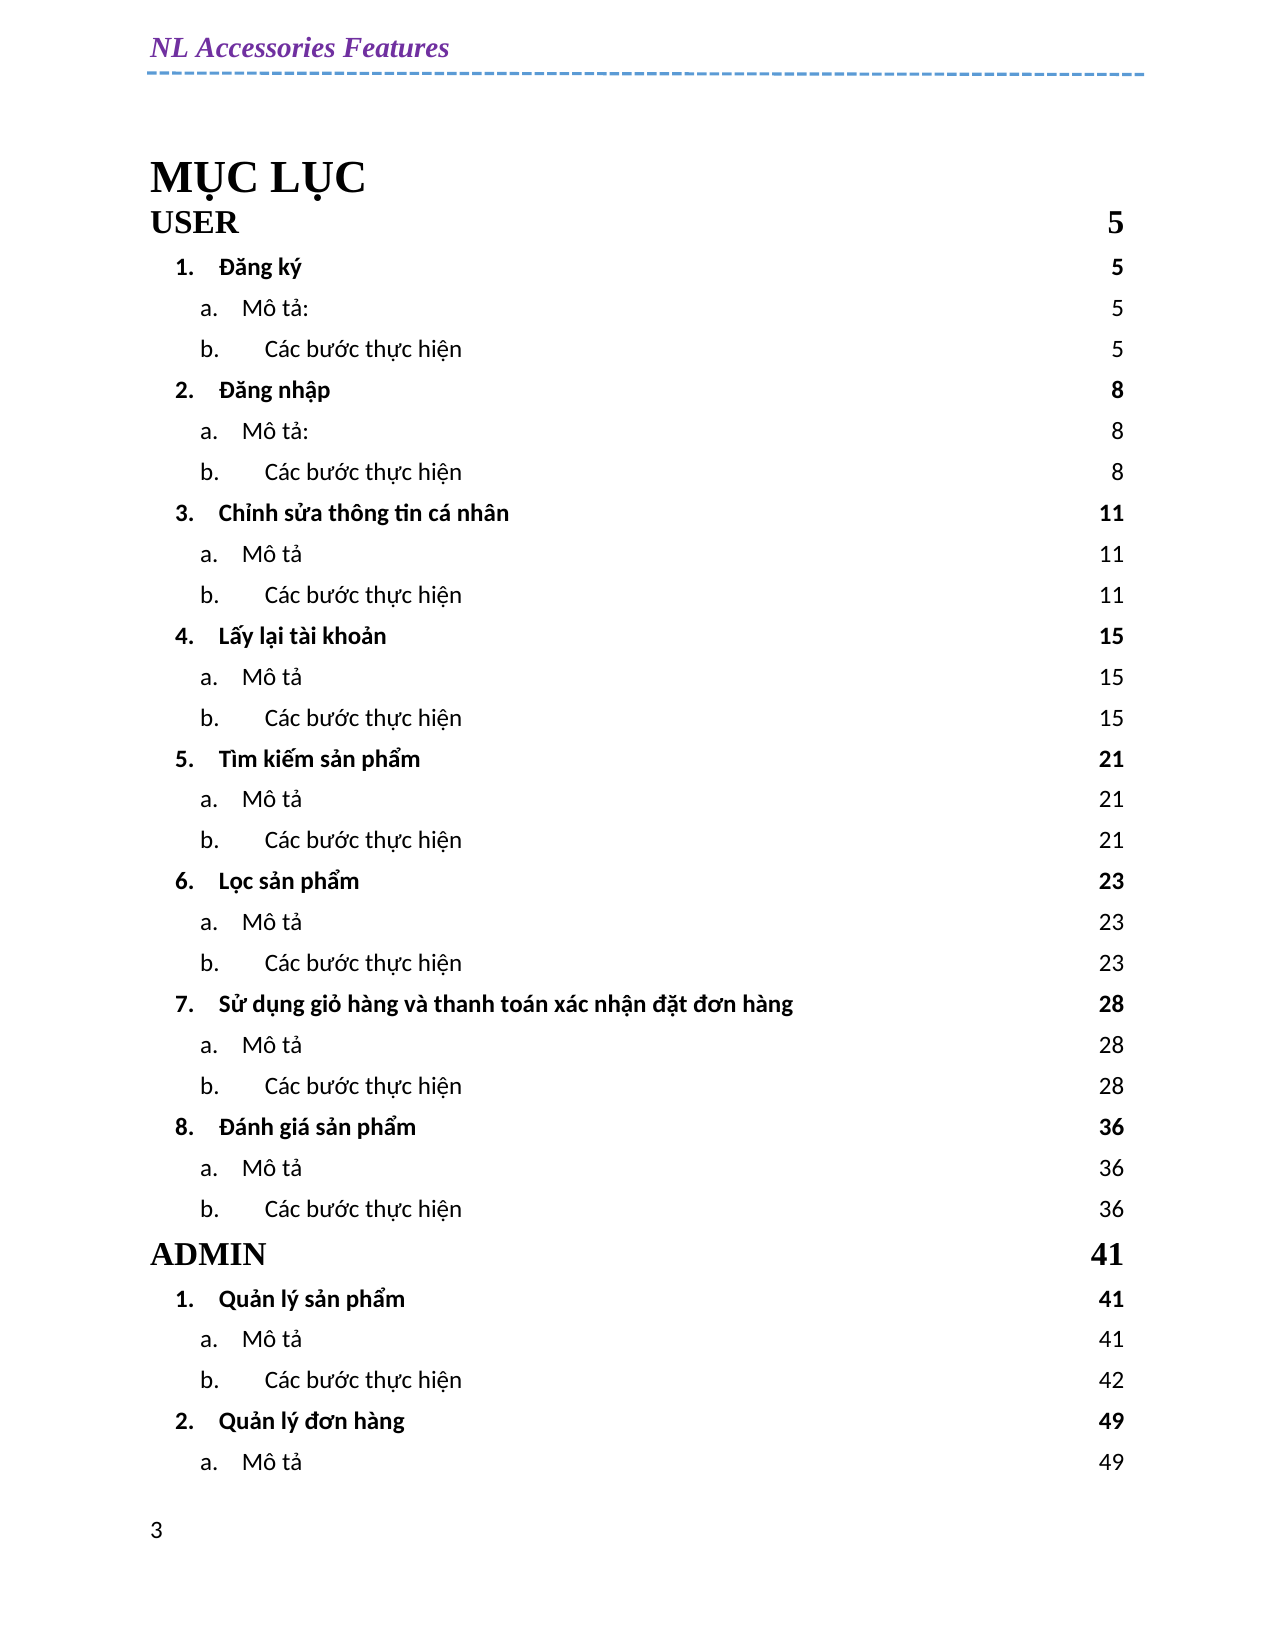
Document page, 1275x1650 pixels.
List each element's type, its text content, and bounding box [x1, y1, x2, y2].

text a. Mô tả 11 [200, 538, 1125, 568]
text b. Các bước thực hiện 5 [200, 333, 1125, 364]
text 8. Đánh giá sản phẩm 36 [175, 1111, 1125, 1142]
text b. Các bước thực hiện 23 [200, 947, 1125, 978]
text a. Mô tả 36 [200, 1152, 1125, 1183]
text b. Các bước thực hiện 8 [200, 456, 1125, 487]
text a. Mô tả: 8 [200, 415, 1125, 446]
text b. Các bước thực hiện 11 [200, 579, 1125, 609]
text a. Mô tả: 5 [200, 292, 1125, 323]
text a. Mô tả 28 [200, 1029, 1125, 1060]
text ADMIN 41 [150, 1234, 1125, 1272]
text b. Các bước thực hiện 28 [200, 1070, 1125, 1101]
text a. Mô tả 41 [200, 1324, 1125, 1354]
text 2. Đăng nhập 8 [175, 374, 1125, 405]
text a. Mô tả 21 [200, 784, 1125, 814]
text 2. Quản lý đơn hàng 49 [175, 1406, 1125, 1436]
text b. Các bước thực hiện 21 [200, 824, 1125, 855]
text b. Các bước thực hiện 15 [200, 702, 1125, 732]
text b. Các bước thực hiện 42 [200, 1364, 1125, 1395]
text 3. Chỉnh sửa thông tin cá nhân 11 [175, 497, 1125, 528]
text 1. Đăng ký 5 [175, 251, 1125, 282]
text a. Mô tả 49 [200, 1446, 1125, 1477]
text 4. Lấy lại tài khoản 15 [175, 620, 1125, 650]
text b. Các bước thực hiện 36 [200, 1193, 1125, 1223]
text a. Mô tả 15 [200, 661, 1125, 691]
text USER 5 [150, 203, 1125, 241]
text a. Mô tả 23 [200, 906, 1125, 937]
text 1. Quản lý sản phẩm 41 [175, 1283, 1125, 1313]
text 5. Tìm kiếm sản phẩm 21 [175, 743, 1125, 773]
text 6. Lọc sản phẩm 23 [175, 866, 1125, 896]
text 7. Sử dụng giỏ hàng và thanh toán xác nhận đặt đơn hàng 28 [175, 988, 1125, 1019]
text MỤC LỤC [150, 150, 1125, 203]
